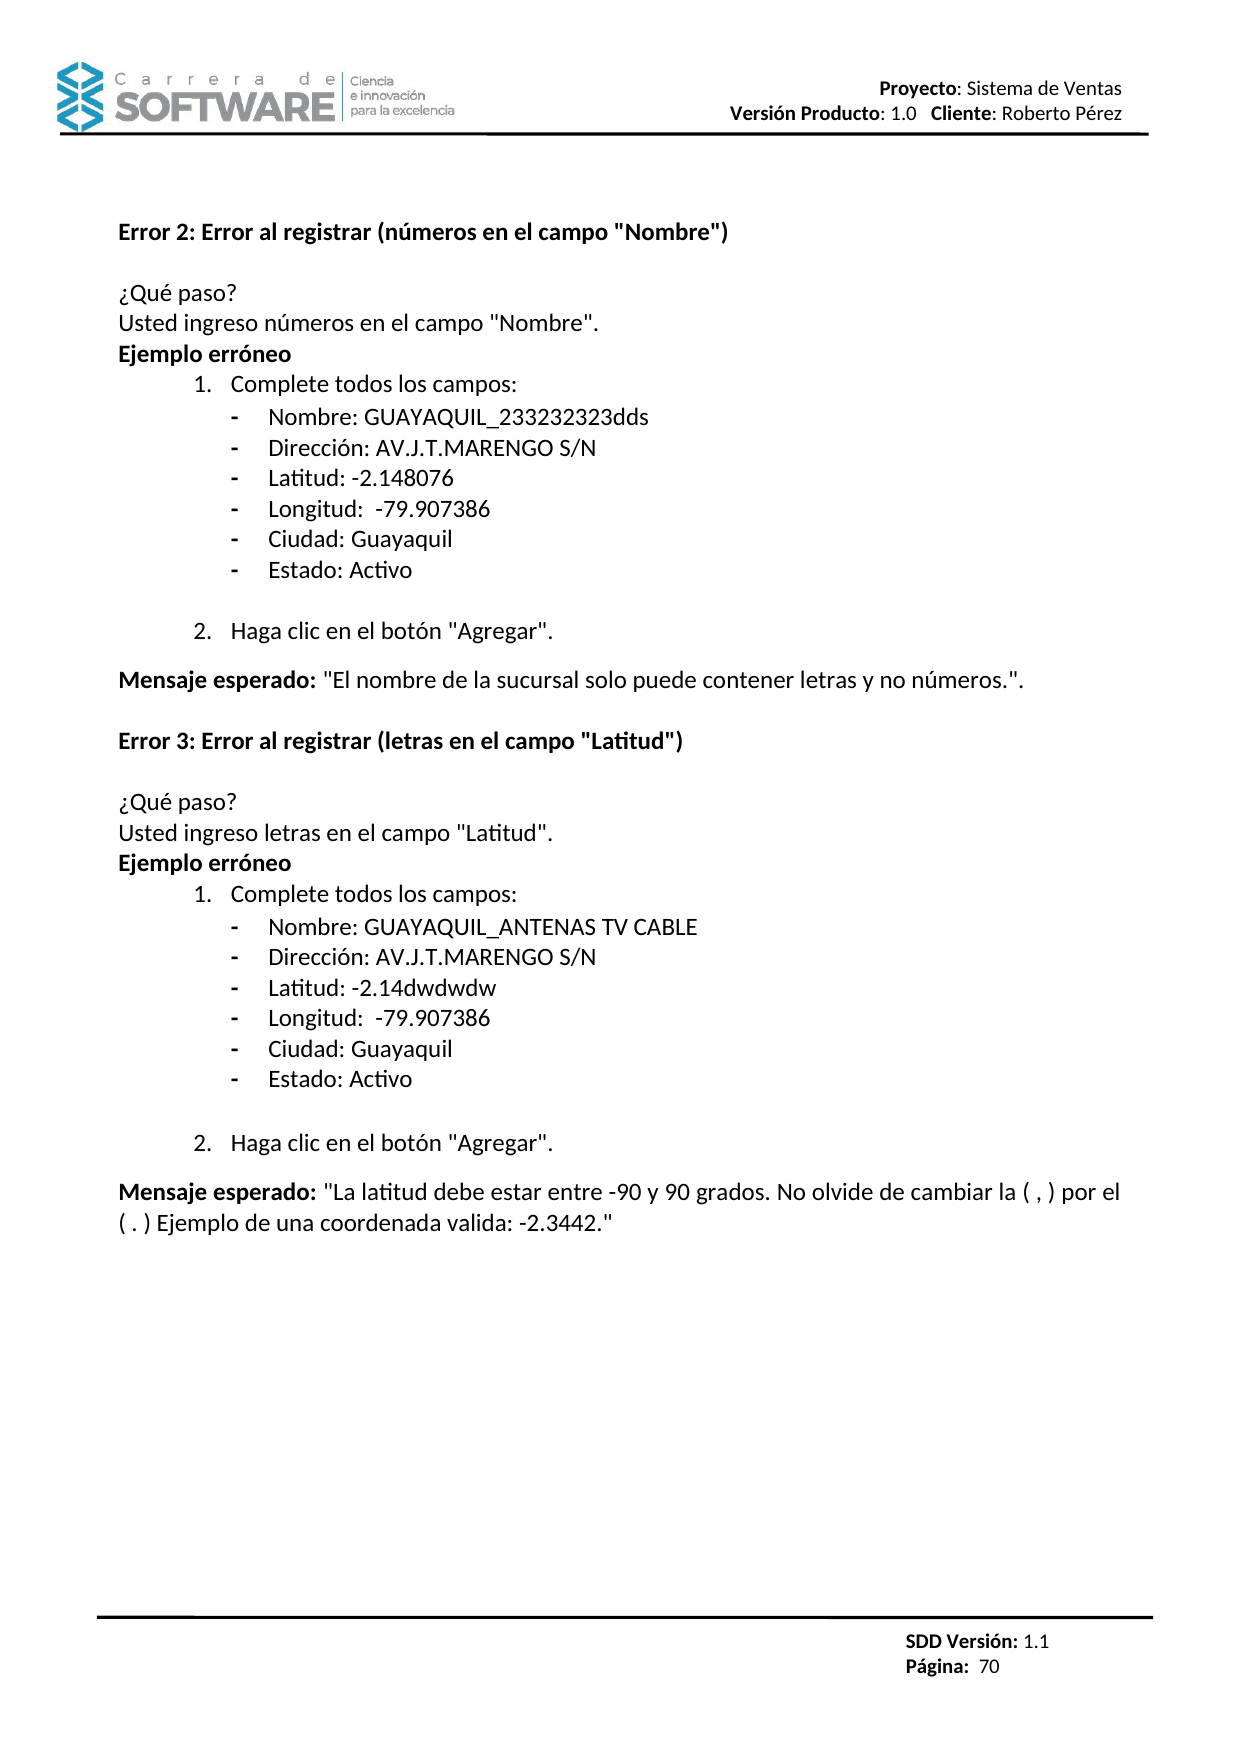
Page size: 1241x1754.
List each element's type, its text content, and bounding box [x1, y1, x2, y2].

list Haga clic en el botón "Agregar". [193, 615, 1122, 645]
text Mensaje esperado: "El nombre de la sucursal solo puede contener letras y no números.". [118, 664, 1122, 695]
list Dirección: AV.J.T.MARENGO S/N [231, 941, 1122, 972]
text Ejemplo erróneo [118, 338, 1122, 368]
list Nombre: GUAYAQUIL_ANTENAS TV CABLE [231, 911, 1122, 941]
list Ciudad: Guayaquil [231, 1033, 1122, 1063]
list Estado: Activo [231, 554, 1122, 584]
list Latitud: -2.148076 [231, 462, 1122, 493]
text ¿Qué paso? [118, 786, 1122, 817]
list Nombre: GUAYAQUIL_233232323dds [231, 401, 1122, 432]
text ¿Qué paso? [118, 277, 1122, 307]
text Usted ingreso letras en el campo "Latitud". [118, 817, 1122, 847]
list Complete todos los campos: [193, 368, 1122, 399]
list Ciudad: Guayaquil [231, 523, 1122, 554]
list Haga clic en el botón "Agregar". [193, 1127, 1122, 1157]
text Mensaje esperado: "La latitud debe estar entre -90 y 90 grados. No olvide de cambiar la ( , ) por el ( . ) Ejemplo de una coordenada valida: -2.3442." [118, 1177, 1122, 1238]
list Dirección: AV.J.T.MARENGO S/N [231, 432, 1122, 462]
text Error 2: Error al registrar (números en el campo "Nombre") [118, 216, 1122, 246]
list Longitud: -79.907386 [231, 493, 1122, 523]
text Error 3: Error al registrar (letras en el campo "Latitud") [118, 725, 1122, 756]
text Usted ingreso números en el campo "Nombre". [118, 307, 1122, 338]
list Estado: Activo [231, 1063, 1122, 1094]
text Ejemplo erróneo [118, 847, 1122, 878]
picture [46, 46, 461, 154]
list Latitud: -2.14dwdwdw [231, 972, 1122, 1002]
list Complete todos los campos: [193, 878, 1122, 908]
list Longitud: -79.907386 [231, 1002, 1122, 1033]
